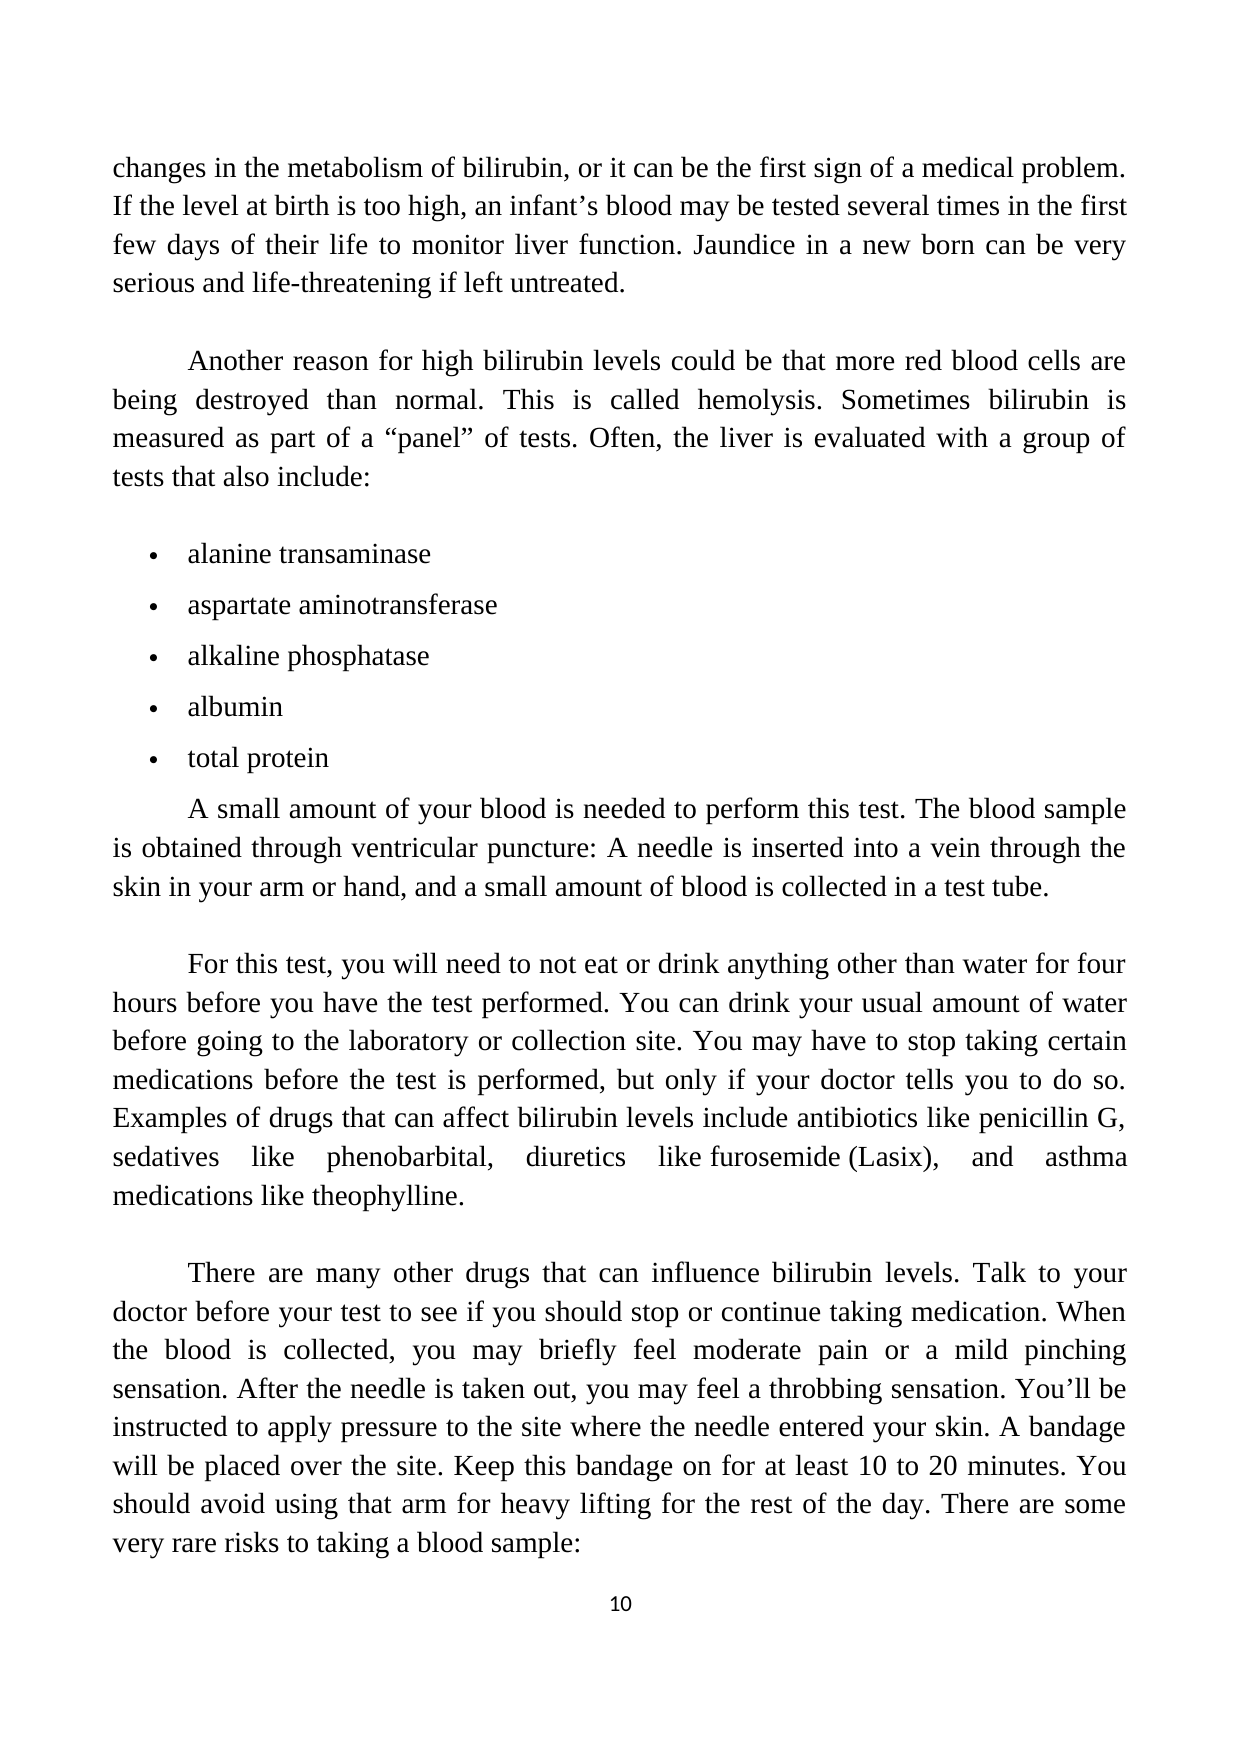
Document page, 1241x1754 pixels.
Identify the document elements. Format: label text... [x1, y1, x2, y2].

list A small amount of your blood is needed to perform this test. The blood sample is obtained through ventricular puncture: A needle is inserted into a vein through the skin in your arm or hand, and a small amount of blood is collected in a test tube. [112, 792, 1128, 902]
list albumin [150, 689, 1128, 723]
list aspartate aminotransferase [150, 587, 1128, 621]
text Another reason for high bilirubin levels could be that more red blood cells are being destroyed than normal. This is called hemolysis. Sometimes bilirubin is measured as part of a “panel” of tests. Often, the liver is evaluated with a group of tests that also include: [112, 343, 1128, 492]
list alkaline phosphatase [150, 638, 1128, 672]
text For this test, you will need to not eat or drink anything other than water for four hours before you have the test performed. You can drink your usual amount of water before going to the laboratory or collection site. You may have to stop taking certain medications before the test is performed, but only if your doctor tells you to do so. Examples of drugs that can affect bilirubin levels include antibiotics like penicillin G, sedatives like phenobarbital, diuretics like furosemide (Lasix), and asthma medications like theophylline. [112, 946, 1128, 1211]
list alanine transaminase [150, 536, 1128, 570]
text There are many other drugs that can influence bilirubin levels. Talk to your doctor before your test to see if you should stop or continue taking medication. When the blood is collected, you may briefly feel moderate pain or a mild pinching sensation. After the needle is taken out, you may feel a throbbing sensation. You’ll be instructed to apply pressure to the site where the needle entered your skin. A bandage will be placed over the site. Keep this bandage on for at least 10 to 20 minutes. You should avoid using that arm for heavy lifting for the rest of the day. There are some very rare risks to taking a blood sample: [112, 1255, 1128, 1558]
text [112, 150, 1128, 299]
list total protein [150, 741, 1128, 774]
